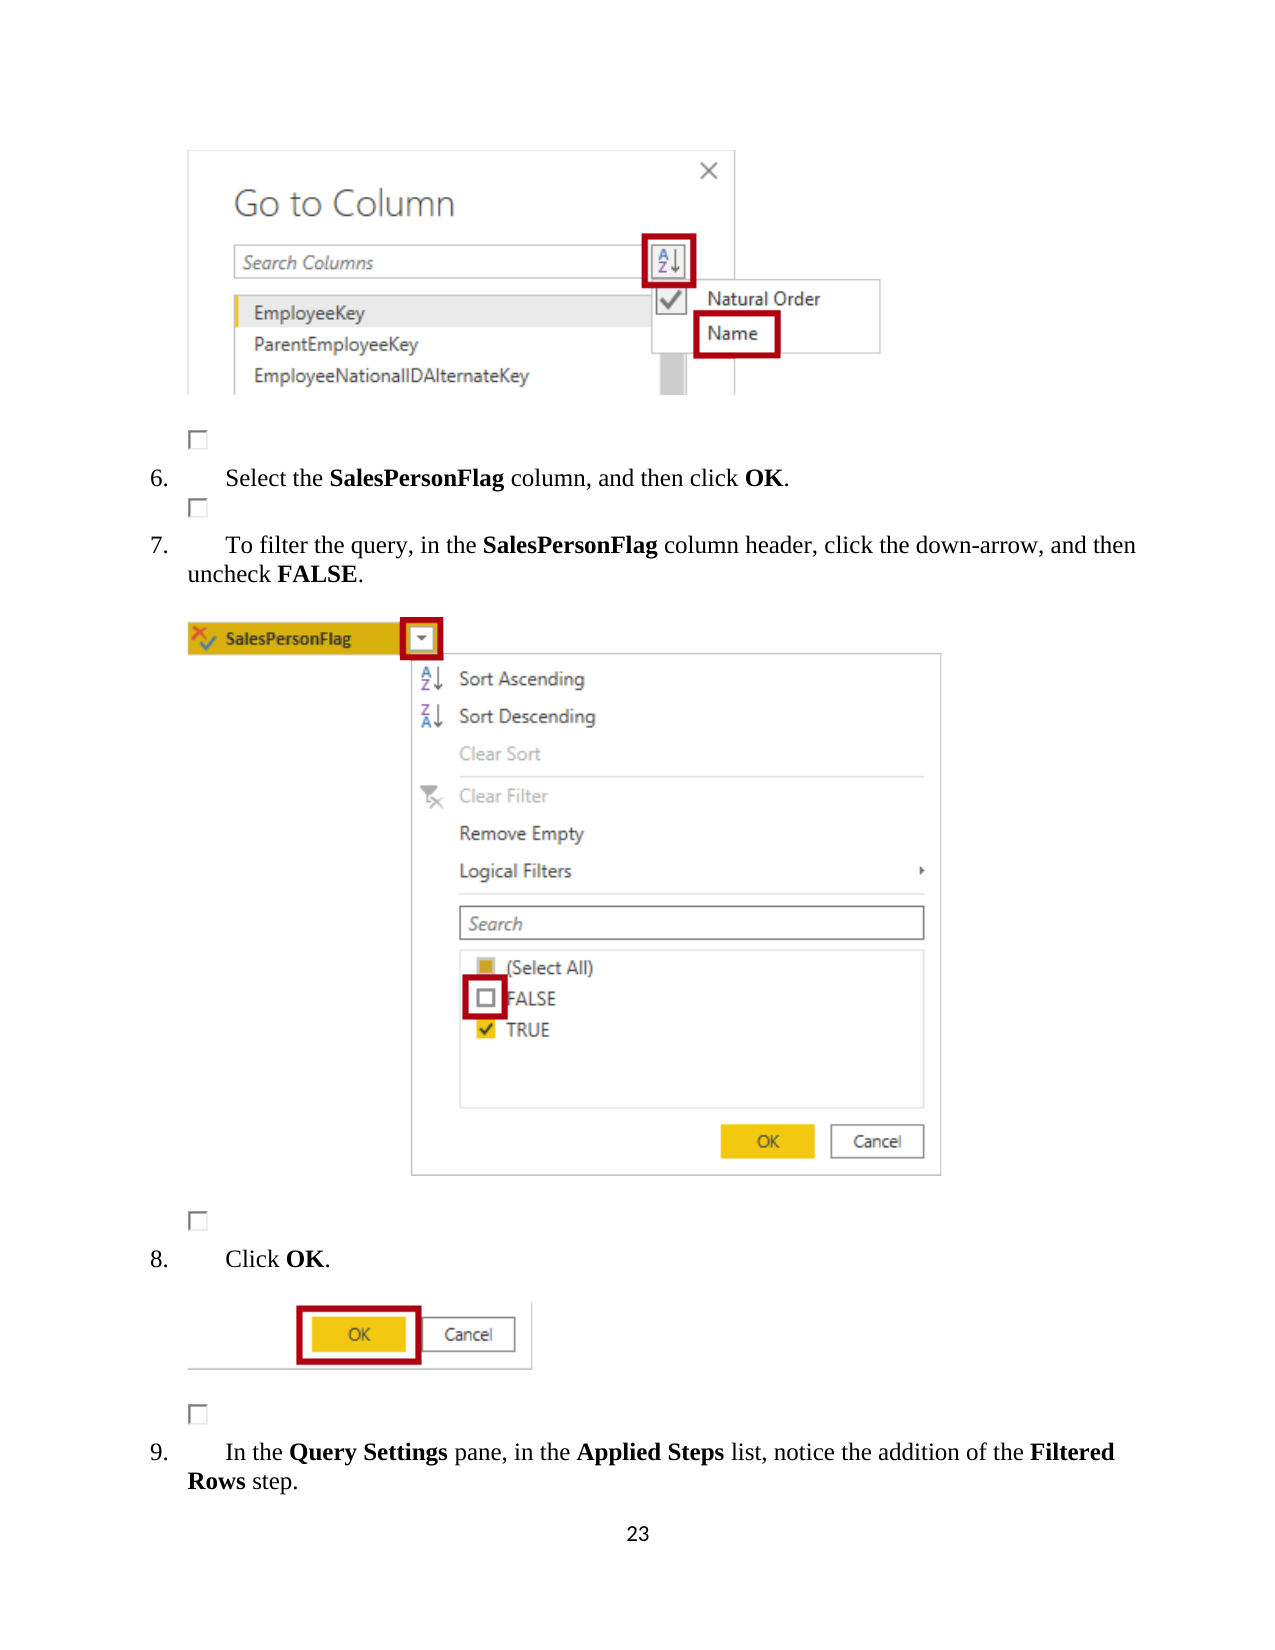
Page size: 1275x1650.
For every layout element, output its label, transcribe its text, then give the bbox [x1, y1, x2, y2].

list To filter the query, in the SalesPersonFlag column header, click the down-arrow, and then uncheck FALSE. [150, 492, 1162, 588]
list Click OK. [150, 1205, 1162, 1273]
list Select the SalesPersonFlag column, and then click OK. [150, 424, 1162, 492]
picture [187, 1302, 533, 1370]
picture [187, 617, 942, 1176]
list In the Query Settings pane, in the Applied Steps list, notice the addition of the Filtered Rows step. [150, 1399, 1162, 1495]
picture [187, 150, 889, 395]
